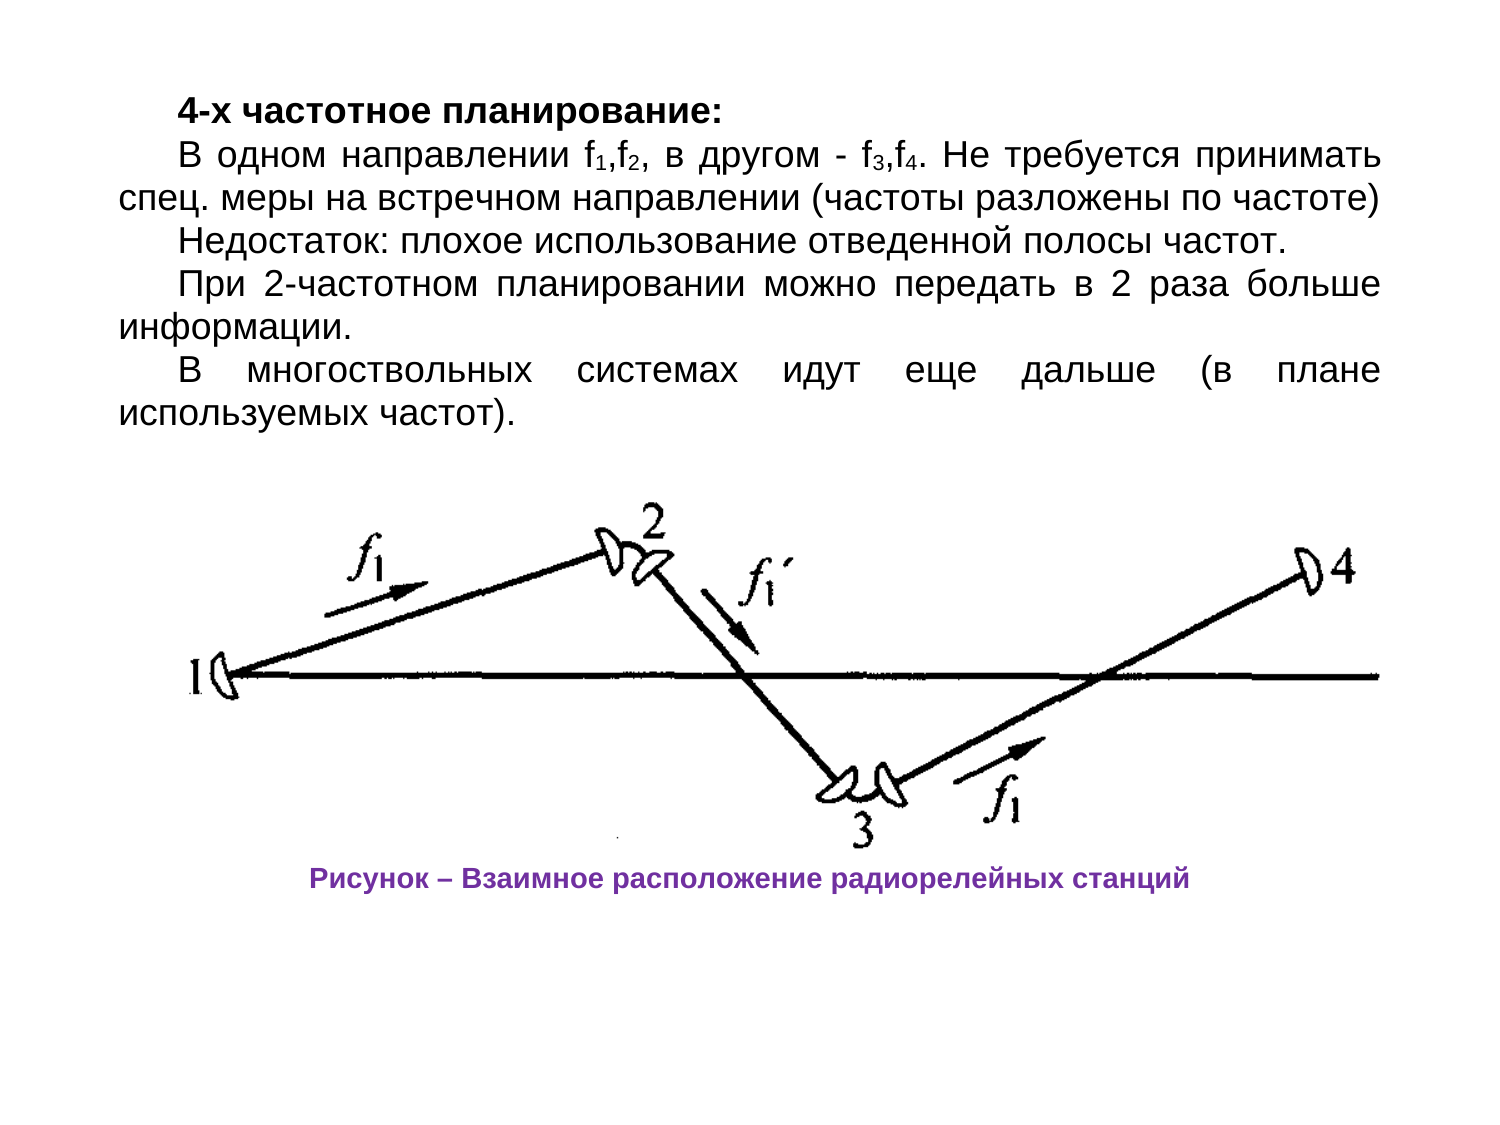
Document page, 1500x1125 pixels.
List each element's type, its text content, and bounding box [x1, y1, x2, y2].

text Недостаток: плохое использование отведенной полосы частот. [118, 218, 1382, 261]
text Рисунок – Взаимное расположение радиорелейных станций [118, 861, 1382, 894]
picture [177, 476, 1417, 861]
text 4-х частотное планирование: [118, 89, 1382, 132]
text При 2-частотном планировании можно передать в 2 раза больше информации. [118, 261, 1382, 347]
text В одном направлении f1,f2, в другом - f3,f4. Не требуется принимать спец. меры на встречном направлении (частоты разложены по частоте) [118, 132, 1382, 218]
text В многоствольных системах идут еще дальше (в плане используемых частот). [118, 347, 1382, 434]
